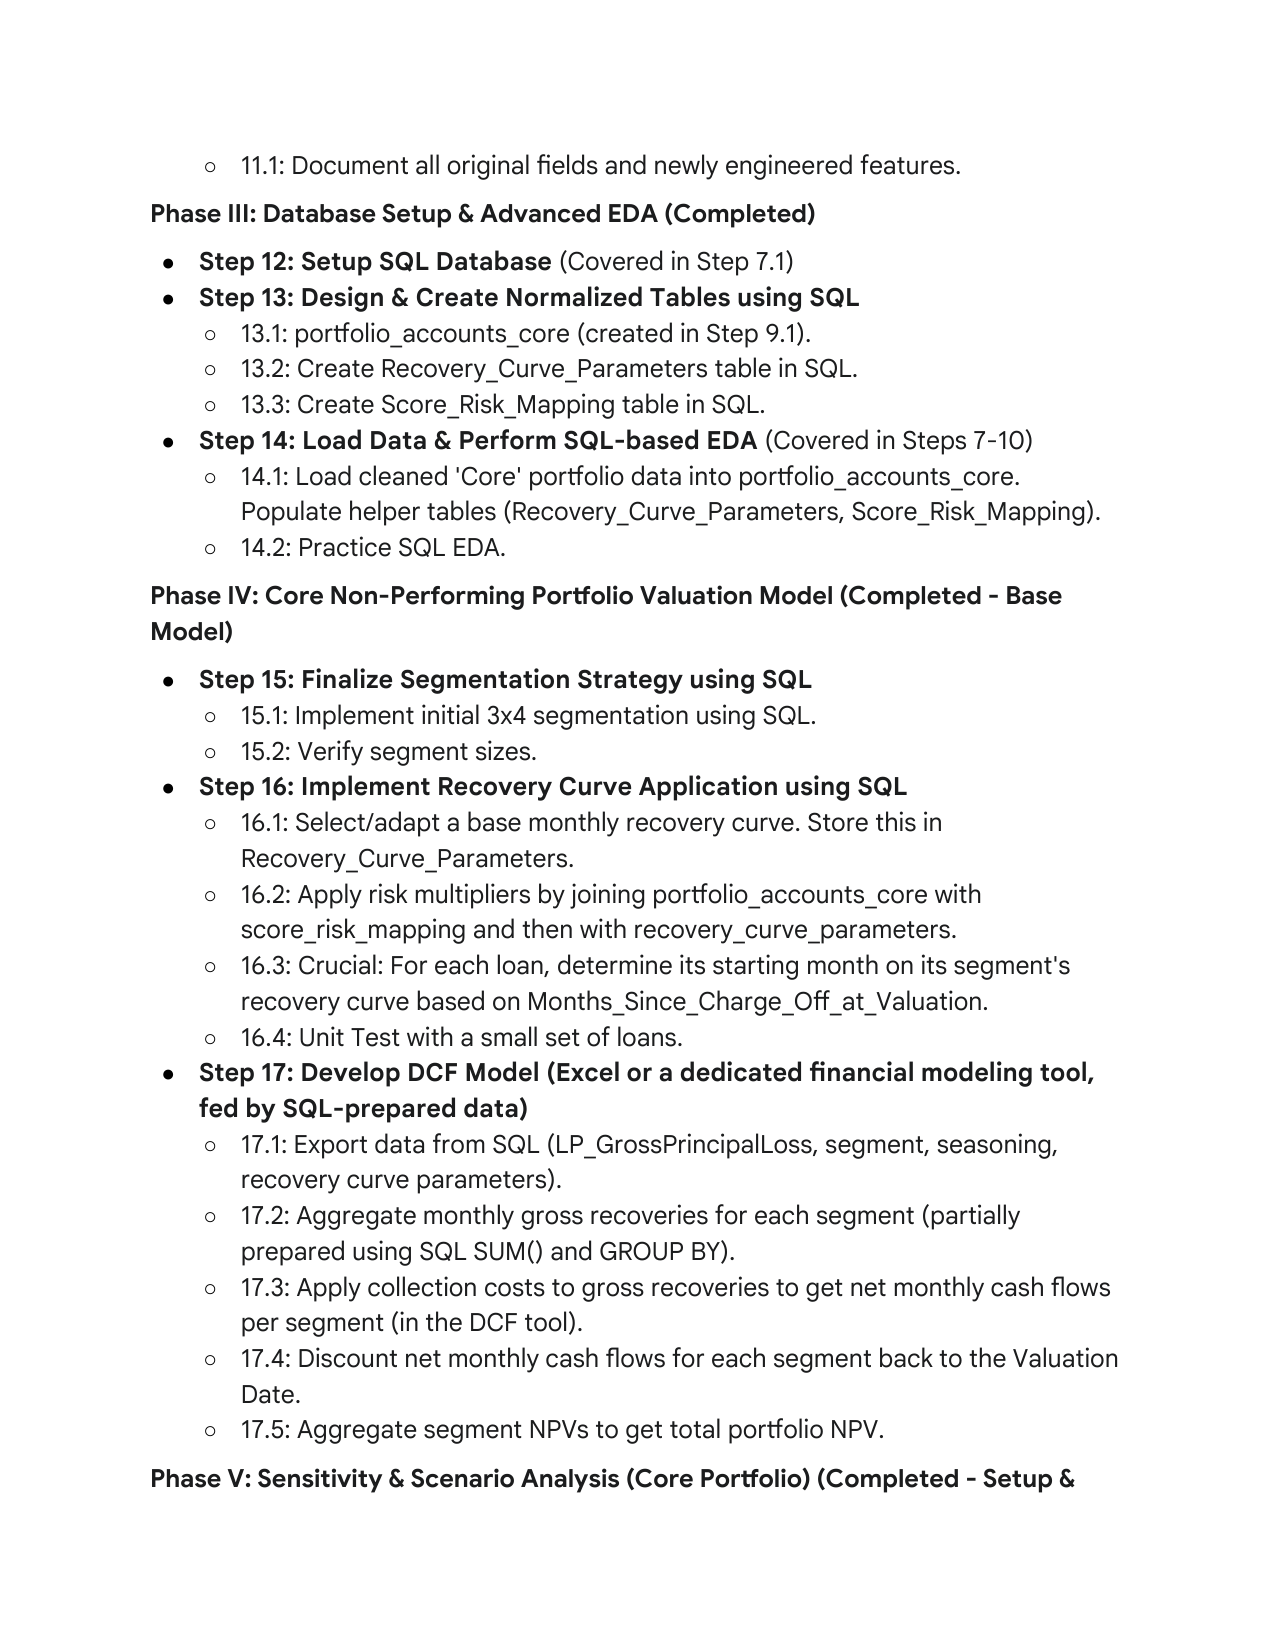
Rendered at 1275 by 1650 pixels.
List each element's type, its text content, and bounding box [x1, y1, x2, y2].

list 16.3: Crucial: For each loan, determine its starting month on its segment's recovery curve based on Months_Since_Charge_Off_at_Valuation. [203, 950, 1125, 1017]
list 17.1: Export data from SQL (LP_GrossPrincipalLoss, segment, seasoning, recovery curve parameters). [203, 1129, 1125, 1196]
list 16.2: Apply risk multipliers by joining portfolio_accounts_core with score_risk_mapping and then with recovery_curve_parameters. [203, 879, 1125, 946]
list 17.3: Apply collection costs to gross recoveries to get net monthly cash flows per segment (in the DCF tool). [203, 1272, 1125, 1339]
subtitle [150, 1463, 1125, 1494]
list Step 15: Finalize Segmentation Strategy using SQL [161, 664, 1125, 696]
list 16.4: Unit Test with a small set of loans. [203, 1022, 1125, 1053]
list 15.2: Verify segment sizes. [203, 736, 1125, 767]
subtitle Phase III: Database Setup & Advanced EDA (Completed) [150, 198, 1125, 229]
list Step 14: Load Data & Perform SQL-based EDA (Covered in Steps 7-10) [161, 425, 1125, 456]
list 13.1: portfolio_accounts_core (created in Step 9.1). [203, 318, 1125, 349]
list 14.2: Practice SQL EDA. [203, 532, 1125, 564]
list 16.1: Select/adapt a base monthly recovery curve. Store this in Recovery_Curve_Parameters. [203, 807, 1125, 874]
list Step 17: Develop DCF Model (Excel or a dedicated financial modeling tool, fed by SQL-prepared data) [161, 1057, 1125, 1124]
list Step 16: Implement Recovery Curve Application using SQL [161, 772, 1125, 803]
list 17.2: Aggregate monthly gross recoveries for each segment (partially prepared using SQL SUM() and GROUP BY). [203, 1200, 1125, 1267]
list 15.1: Implement initial 3x4 segmentation using SQL. [203, 700, 1125, 732]
list Step 12: Setup SQL Database (Covered in Step 7.1) [161, 246, 1125, 278]
list 14.1: Load cleaned 'Core' portfolio data into portfolio_accounts_core. Populate helper tables (Recovery_Curve_Parameters, Score_Risk_Mapping). [203, 461, 1125, 528]
list 11.1: Document all original fields and newly engineered features. [203, 150, 1125, 181]
list 13.3: Create Score_Risk_Mapping table in SQL. [203, 389, 1125, 421]
list Step 13: Design & Create Normalized Tables using SQL [161, 282, 1125, 313]
list 17.4: Discount net monthly cash flows for each segment back to the Valuation Date. [203, 1343, 1125, 1410]
list 17.5: Aggregate segment NPVs to get total portfolio NPV. [203, 1415, 1125, 1446]
list 13.2: Create Recovery_Curve_Parameters table in SQL. [203, 354, 1125, 385]
subtitle Phase IV: Core Non-Performing Portfolio Valuation Model (Completed - Base Model) [150, 581, 1125, 648]
